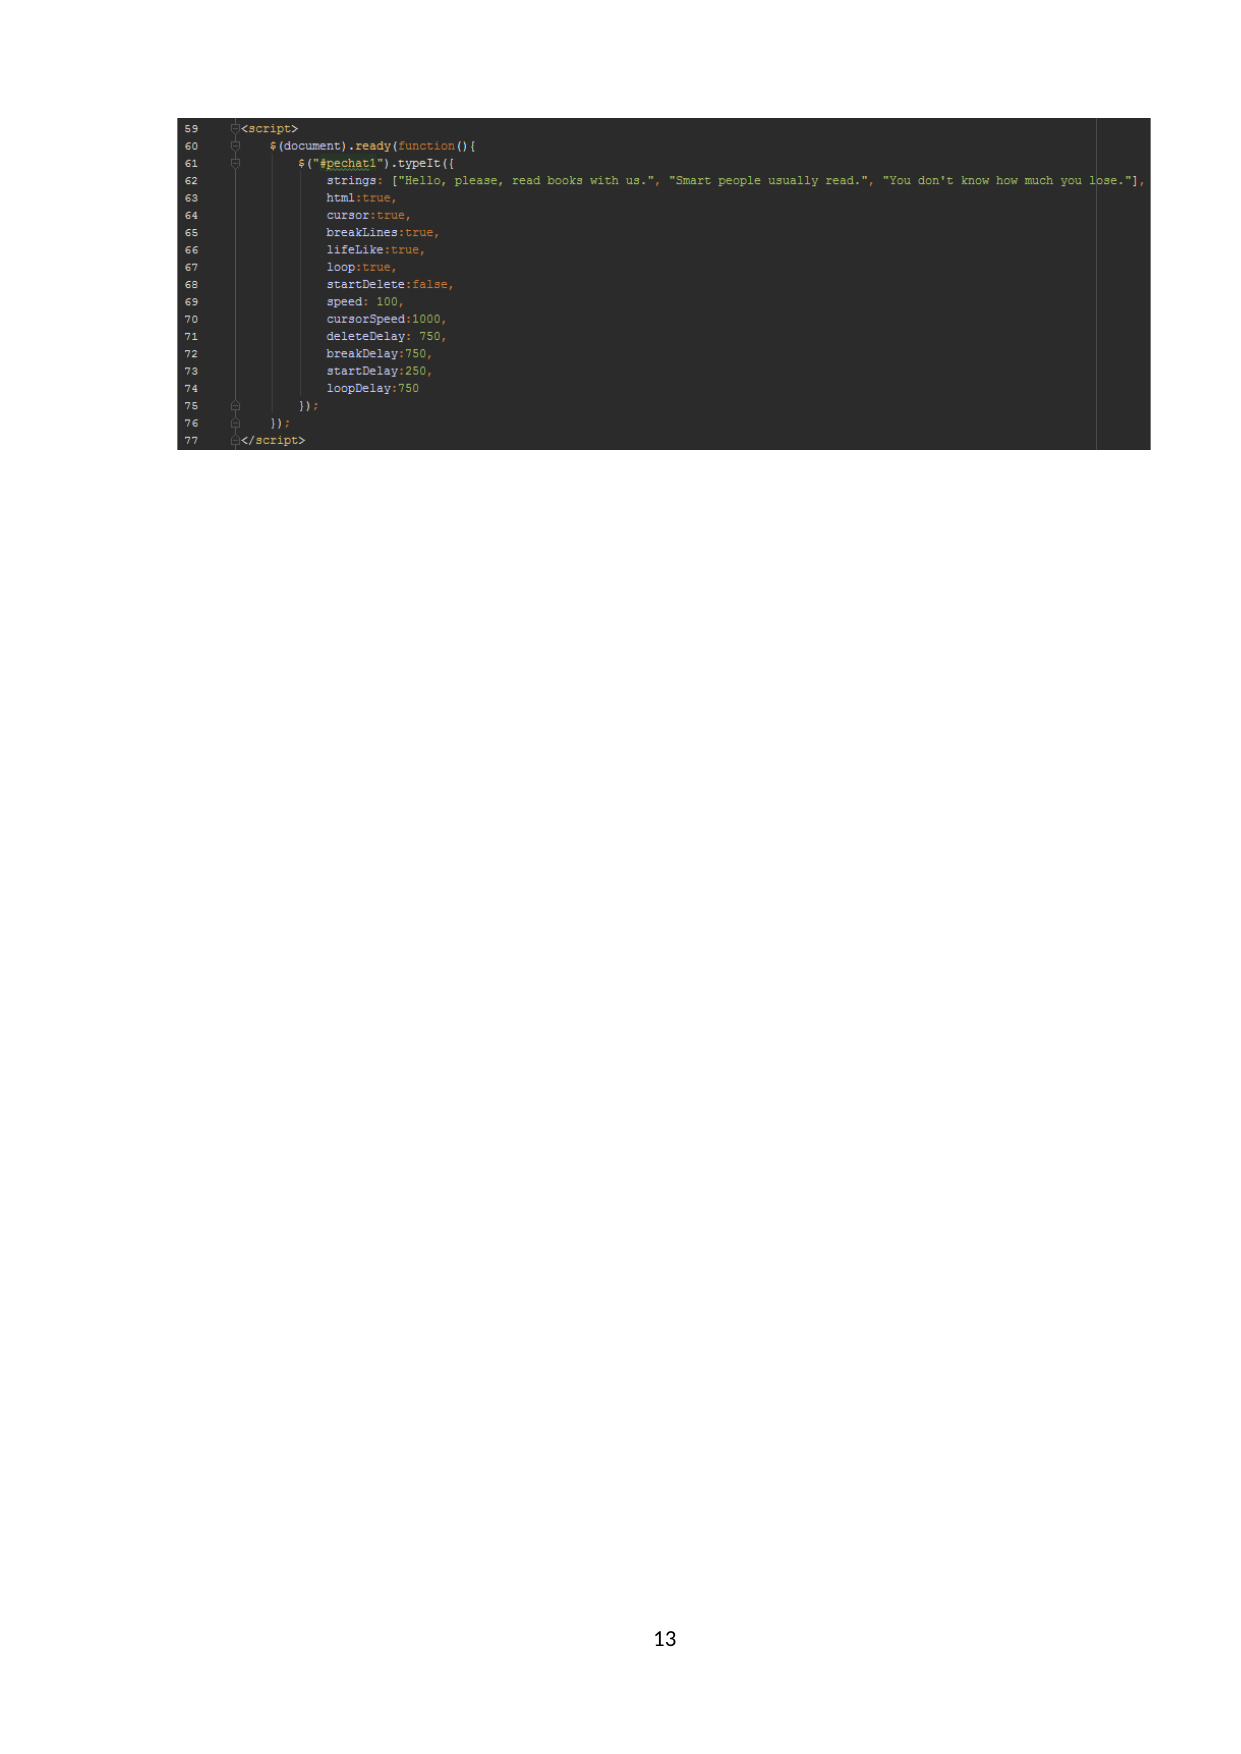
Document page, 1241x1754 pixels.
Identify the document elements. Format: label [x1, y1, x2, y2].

picture [177, 118, 1151, 450]
